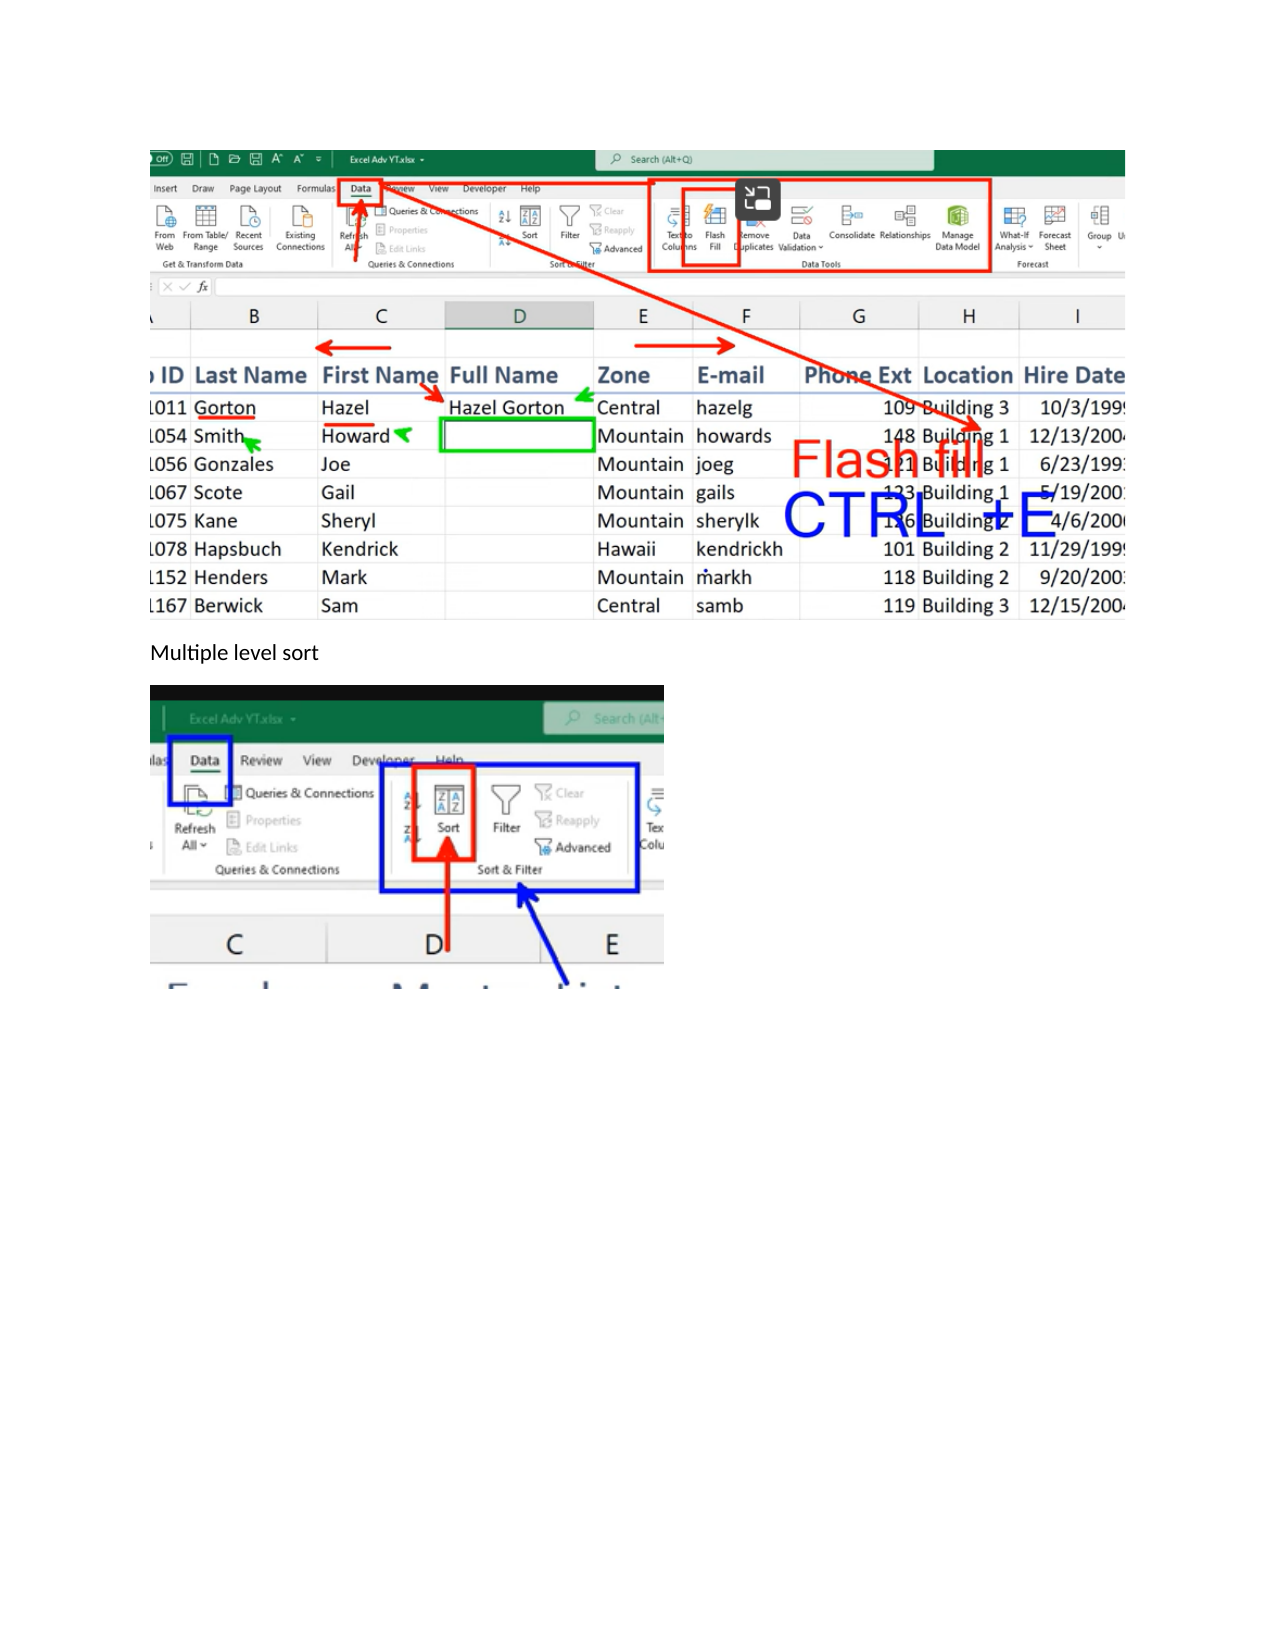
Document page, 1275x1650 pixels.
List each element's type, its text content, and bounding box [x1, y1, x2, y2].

picture [150, 685, 664, 989]
text Multiple level sort [150, 638, 1125, 666]
picture [150, 150, 1125, 620]
